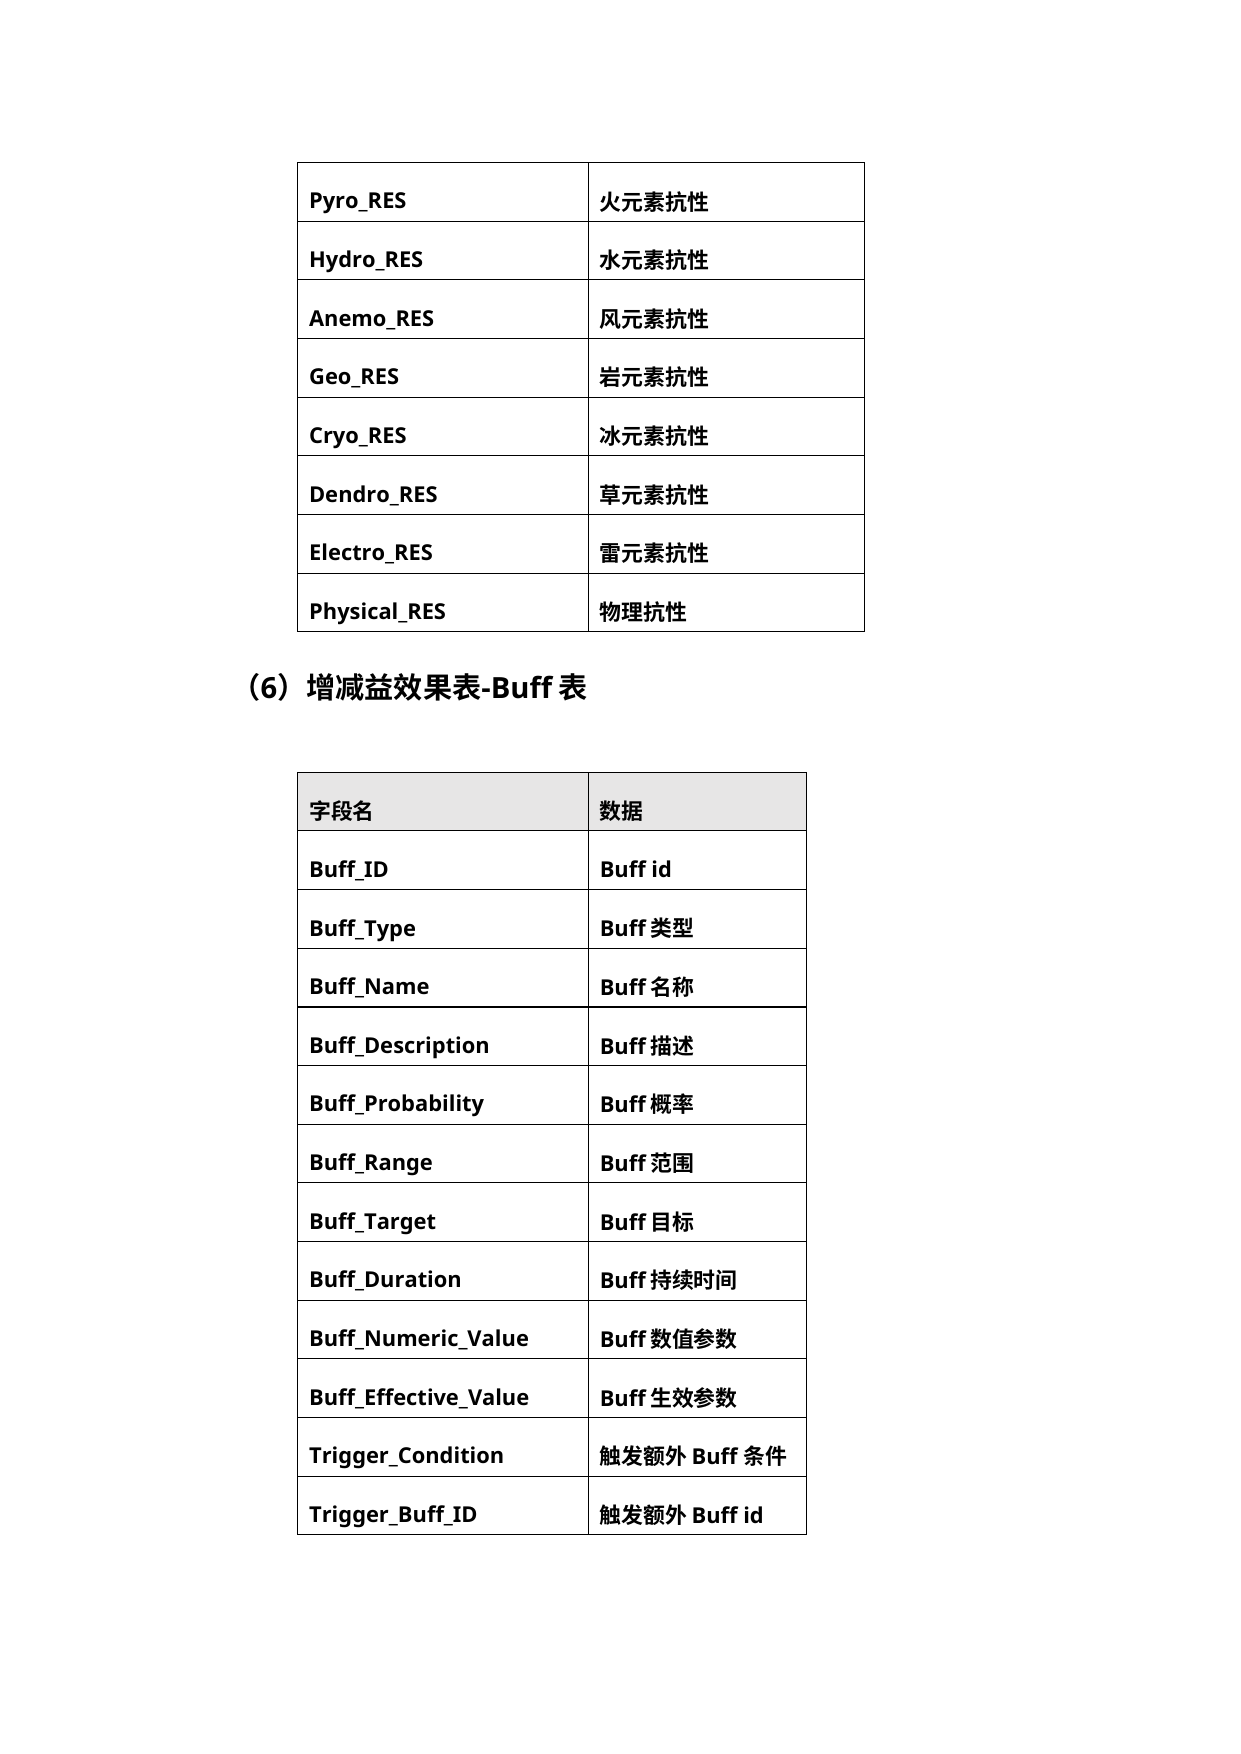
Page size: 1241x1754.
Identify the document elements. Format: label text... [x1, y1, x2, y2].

table_cell Buff_Name [298, 949, 588, 1006]
table_cell Hydro_RES [298, 222, 588, 279]
table_cell 火元素抗性 [589, 163, 864, 221]
table_cell Buff_Target [298, 1183, 588, 1241]
table_cell Buff_Probability [298, 1066, 588, 1124]
table_cell 冰元素抗性 [589, 398, 864, 455]
table_cell Buff类型 [589, 890, 806, 948]
table_cell Buff概率 [589, 1066, 806, 1124]
table_cell Buff范围 [589, 1125, 806, 1182]
table_cell Buff_Description [298, 1008, 588, 1065]
table_cell 水元素抗性 [589, 222, 864, 279]
table_cell Physical_RES [298, 574, 588, 631]
table_cell Buff_Duration [298, 1242, 588, 1299]
table_cell 岩元素抗性 [589, 339, 864, 397]
table_header 数据 [589, 773, 806, 830]
list 增减益效果表-Buff表 [187, 653, 1053, 718]
table_cell Buff描述 [589, 1008, 806, 1065]
table_cell 物理抗性 [589, 574, 864, 631]
table_cell Trigger_Condition [298, 1418, 588, 1476]
table_cell 触发额外Buff 条件 [589, 1418, 806, 1476]
table_cell 雷元素抗性 [589, 515, 864, 572]
table_cell Geo_RES [298, 339, 588, 397]
table_cell Buff数值参数 [589, 1301, 806, 1358]
table_cell Buff_Type [298, 890, 588, 948]
table_header 字段名 [298, 773, 588, 830]
table_cell Trigger_Buff_ID [298, 1477, 588, 1534]
table_cell Electro_RES [298, 515, 588, 572]
table_cell 触发额外Buff id [589, 1477, 806, 1534]
table_cell Buff id [589, 831, 806, 889]
table_cell 草元素抗性 [589, 456, 864, 514]
table_cell Buff名称 [589, 949, 806, 1006]
table_cell Buff生效参数 [589, 1359, 806, 1417]
table_cell Anemo_RES [298, 280, 588, 338]
table_cell Buff_Effective_Value [298, 1359, 588, 1417]
table_cell Buff_ID [298, 831, 588, 889]
table_cell 风元素抗性 [589, 280, 864, 338]
table_cell Cryo_RES [298, 398, 588, 455]
table_cell Dendro_RES [298, 456, 588, 514]
table_cell Buff目标 [589, 1183, 806, 1241]
table_cell Pyro_RES [298, 163, 588, 221]
table_cell Buff_Range [298, 1125, 588, 1182]
table_cell Buff_Numeric_Value [298, 1301, 588, 1358]
table_cell Buff持续时间 [589, 1242, 806, 1299]
